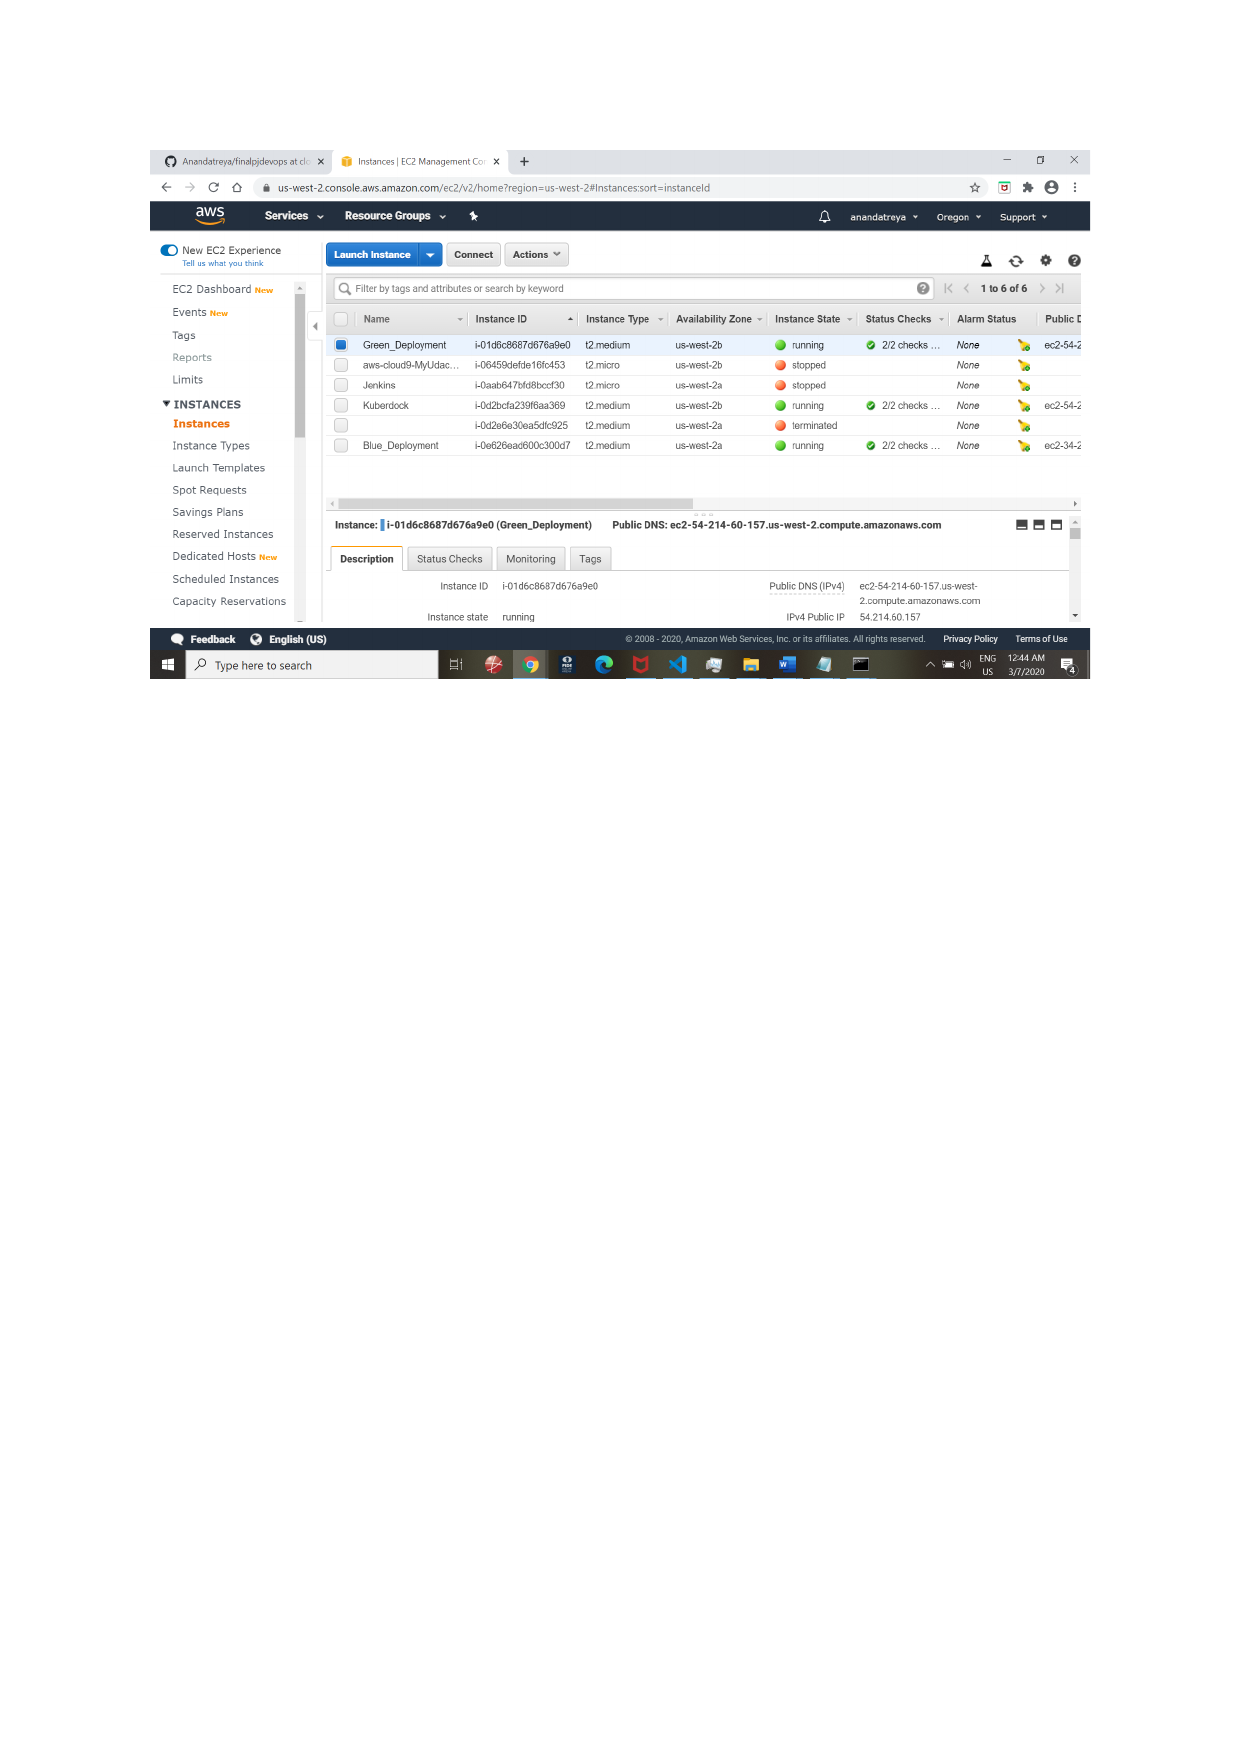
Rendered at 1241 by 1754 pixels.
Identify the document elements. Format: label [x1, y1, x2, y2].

picture [150, 150, 1091, 679]
